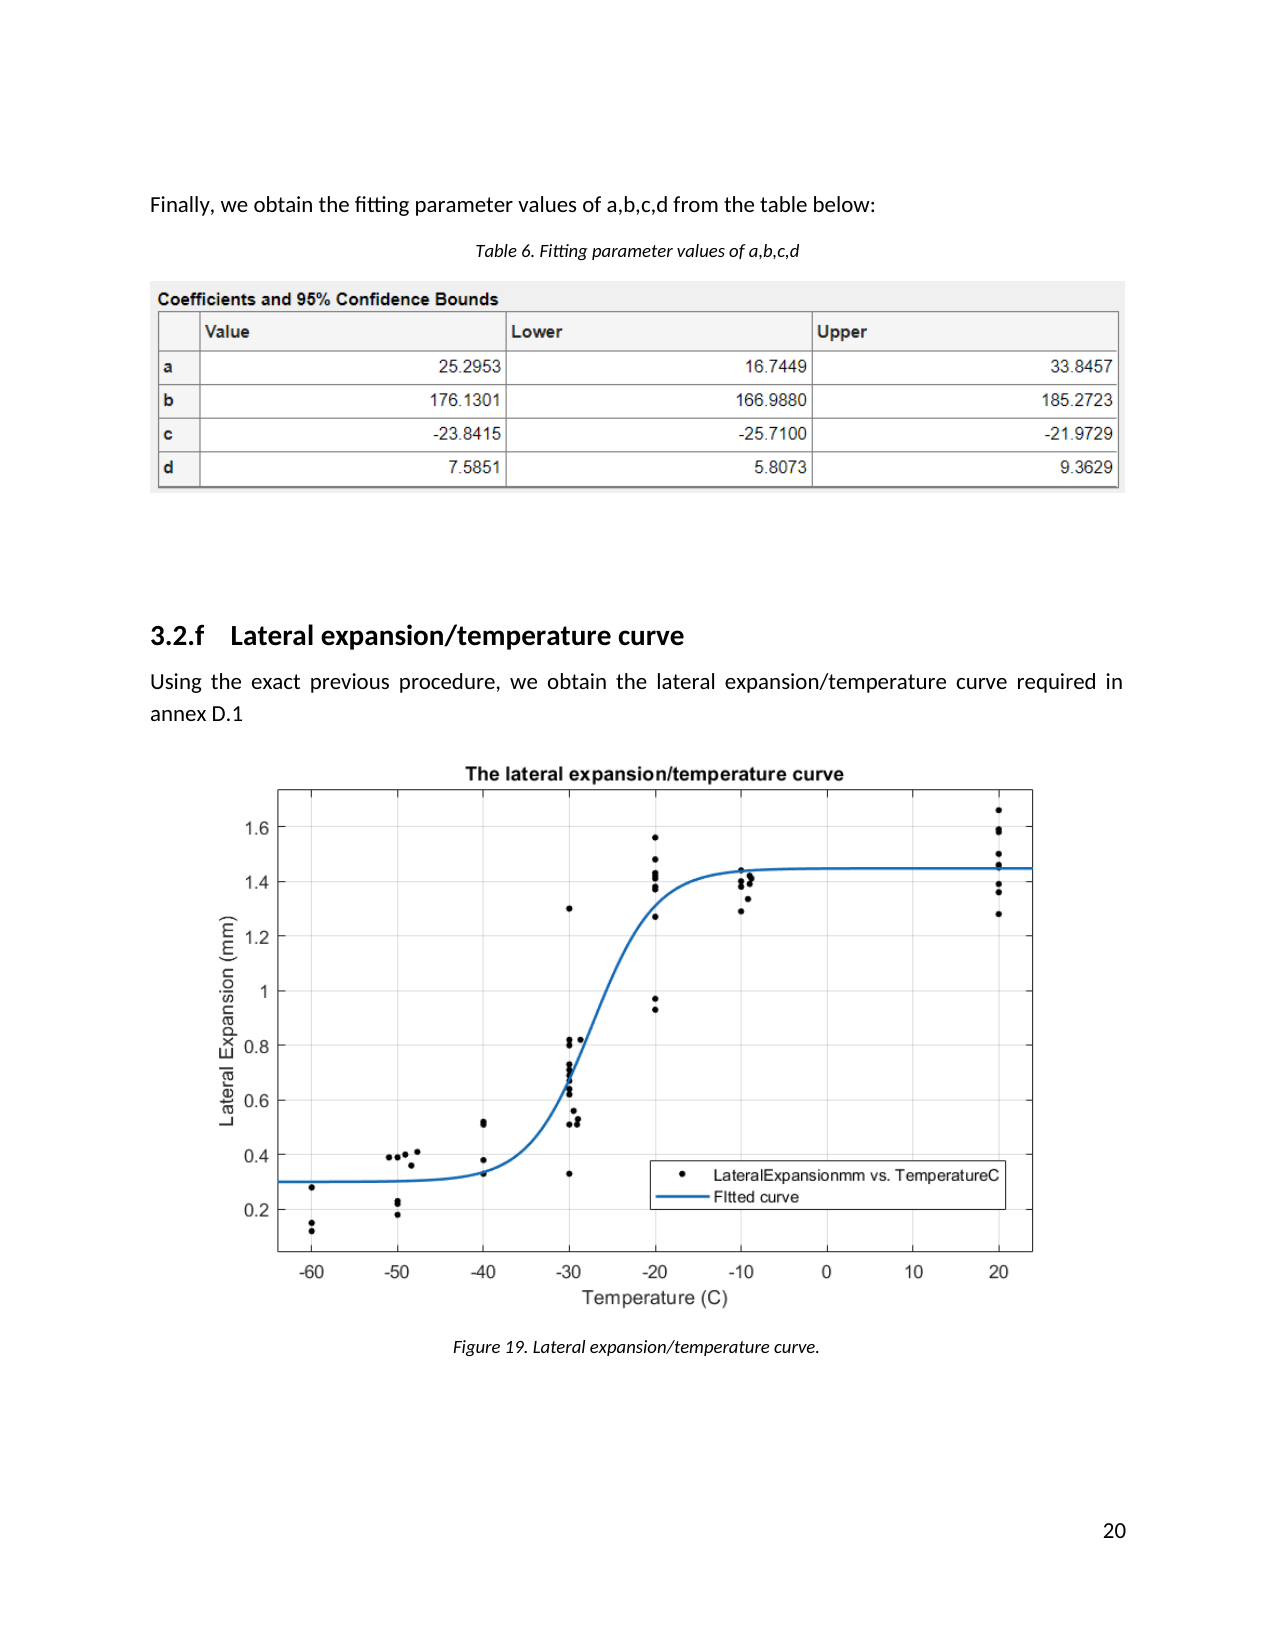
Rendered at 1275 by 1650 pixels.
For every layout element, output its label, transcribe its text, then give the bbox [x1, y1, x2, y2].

text Finally, we obtain the fitting parameter values of a,b,c,d from the table below: [150, 190, 1125, 218]
text Using the exact previous procedure, we obtain the lateral expansion/temperature curve required in annex D.1 [150, 667, 1125, 727]
subtitle 3.2.f Lateral expansion/temperature curve [150, 617, 1125, 653]
text Figure 19. Lateral expansion/temperature curve. [150, 1335, 1125, 1358]
text Table 6. Fitting parameter values of a,b,c,d [150, 239, 1125, 262]
picture [150, 747, 1125, 1315]
picture [150, 281, 1125, 493]
